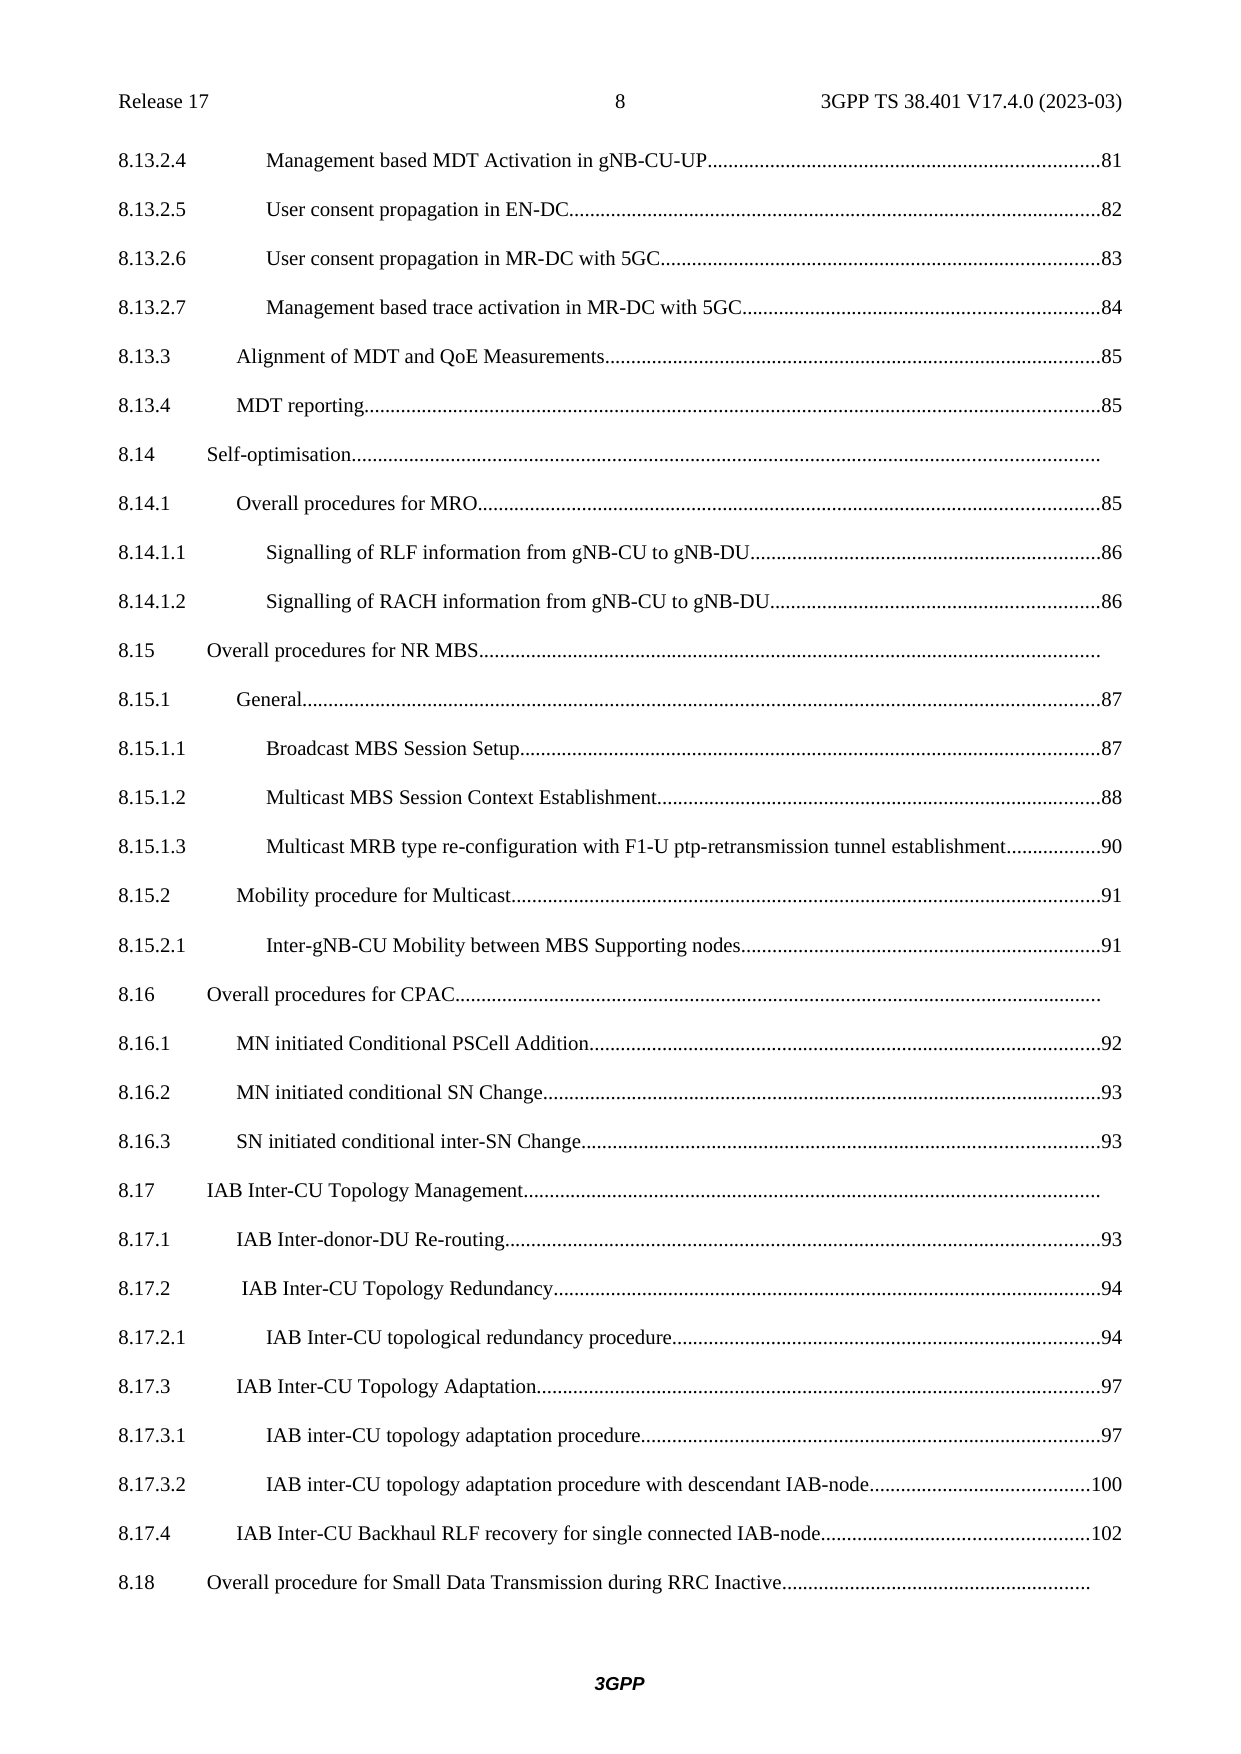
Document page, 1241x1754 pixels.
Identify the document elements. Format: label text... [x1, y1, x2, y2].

text 8.17 IAB Inter-CU Topology Management 93 [118, 1178, 1078, 1202]
text 8.15 Overall procedures for NR MBS 87 [118, 638, 1078, 662]
text 8.13.3 Alignment of MDT and QoE Measurements 85 [118, 344, 1122, 368]
text 8.16 Overall procedures for CPAC 92 [118, 982, 1078, 1006]
text 8.17.3.1 IAB inter-CU topology adaptation procedure 97 [118, 1423, 1122, 1447]
text 8.18 Overall procedure for Small Data Transmission during RRC Inactive 105 [118, 1570, 1078, 1594]
text 8.17.3.2 IAB inter-CU topology adaptation procedure with descendant IAB-node 100 [118, 1472, 1122, 1496]
text 8.15.2.1 Inter-gNB-CU Mobility between MBS Supporting nodes 91 [118, 932, 1122, 957]
text 8.16.3 SN initiated conditional inter-SN Change 93 [118, 1129, 1122, 1153]
text 8.13.2.6 User consent propagation in MR-DC with 5GC 83 [118, 246, 1122, 270]
text 8.15.1 General 87 [118, 687, 1122, 711]
text 8.17.2.1 IAB Inter-CU topological redundancy procedure 94 [118, 1325, 1122, 1349]
text 8.13.2.5 User consent propagation in EN-DC 82 [118, 197, 1122, 221]
text 8.13.4 MDT reporting 85 [118, 393, 1122, 417]
text 8.14.1.1 Signalling of RLF information from gNB-CU to gNB-DU 86 [118, 540, 1122, 564]
text 8.15.1.3 Multicast MRB type re-configuration with F1-U ptp-retransmission tunnel establishment 90 [118, 834, 1122, 858]
text 8.16.2 MN initiated conditional SN Change 93 [118, 1080, 1122, 1104]
text 8.17.1 IAB Inter-donor-DU Re-routing 93 [118, 1227, 1122, 1251]
text 8.14.1.2 Signalling of RACH information from gNB-CU to gNB-DU 86 [118, 589, 1122, 613]
text 8.16.1 MN initiated Conditional PSCell Addition 92 [118, 1031, 1122, 1055]
text 8.15.1.2 Multicast MBS Session Context Establishment 88 [118, 785, 1122, 809]
text 8.17.2 IAB Inter-CU Topology Redundancy 94 [118, 1276, 1122, 1300]
text 8.17.3 IAB Inter-CU Topology Adaptation 97 [118, 1374, 1122, 1398]
text 8.13.2.7 Management based trace activation in MR-DC with 5GC 84 [118, 295, 1122, 319]
text 8.13.2.4 Management based MDT Activation in gNB-CU-UP 81 [118, 147, 1122, 172]
text 8.17.4 IAB Inter-CU Backhaul RLF recovery for single connected IAB-node 102 [118, 1521, 1122, 1545]
text 8.14 Self-optimisation 85 [118, 442, 1078, 466]
text 8.14.1 Overall procedures for MRO 85 [118, 491, 1122, 515]
text 8.15.2 Mobility procedure for Multicast 91 [118, 883, 1122, 907]
text 8.15.1.1 Broadcast MBS Session Setup 87 [118, 736, 1122, 760]
